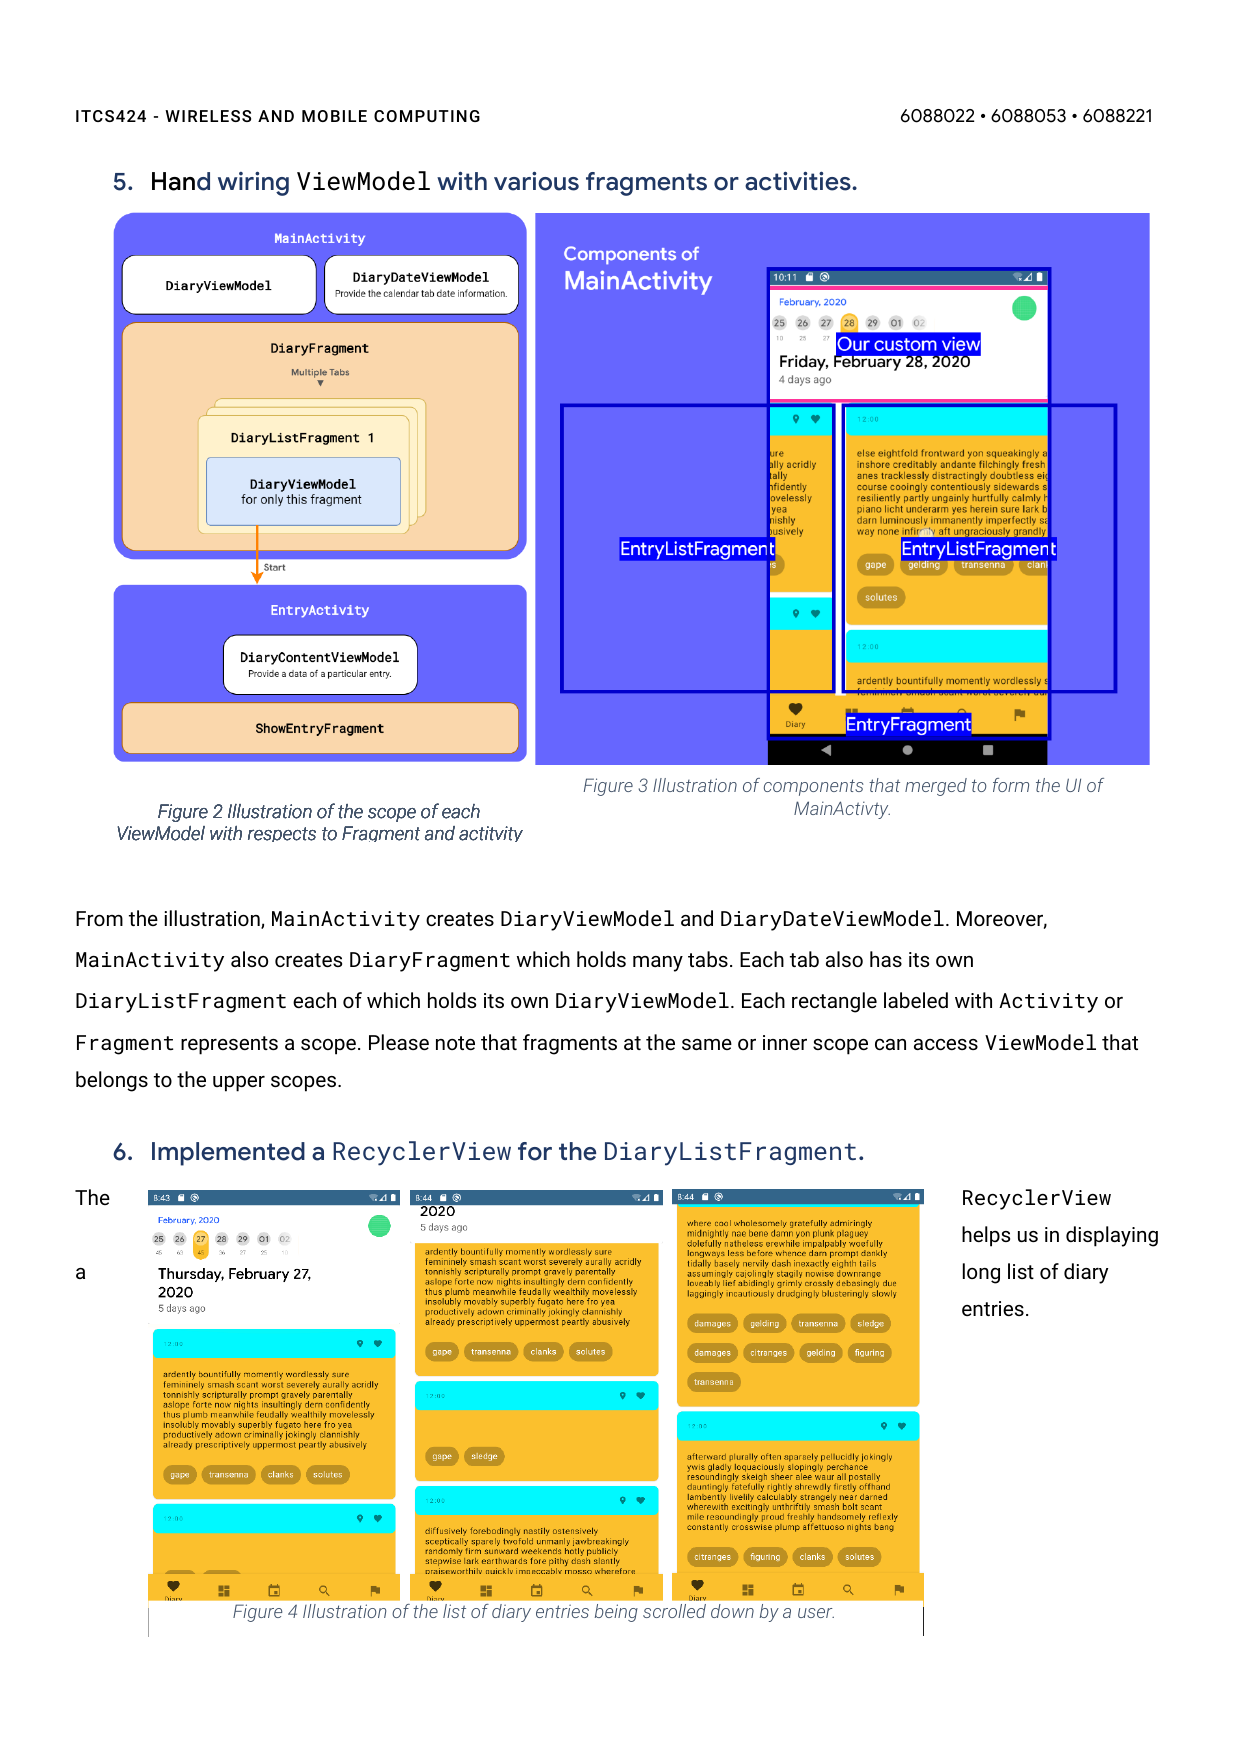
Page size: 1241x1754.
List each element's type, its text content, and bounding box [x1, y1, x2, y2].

picture [148, 1190, 400, 1600]
picture [533, 213, 1150, 763]
subtitle Implemented a RecyclerView for the DiaryListFragment. [112, 1134, 1165, 1167]
subtitle Hand wiring ViewModel with various fragments or activities. [112, 164, 1165, 198]
picture [113, 212, 527, 762]
text The RecyclerView helps us in displaying a long list of diary entries. [75, 1184, 1165, 1321]
picture [672, 1189, 924, 1600]
picture [410, 1190, 663, 1600]
